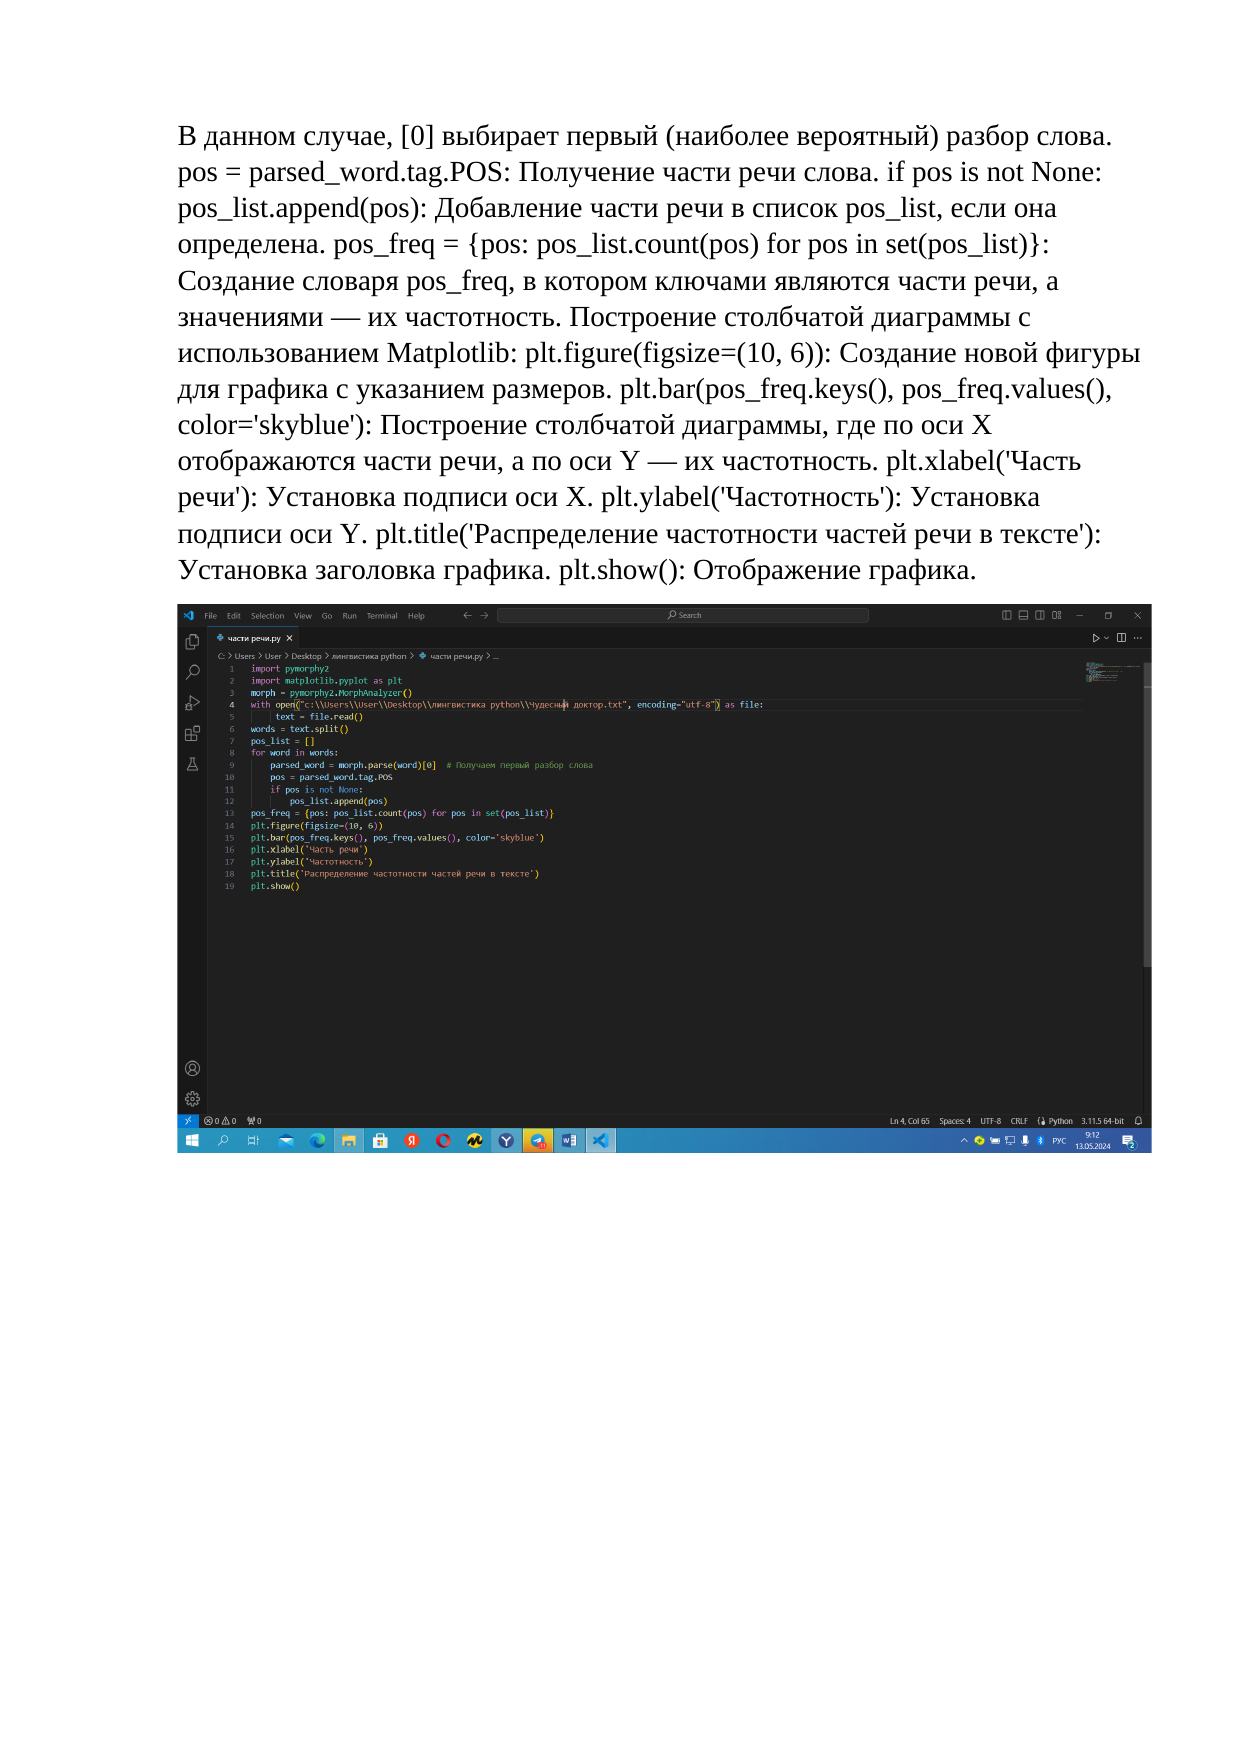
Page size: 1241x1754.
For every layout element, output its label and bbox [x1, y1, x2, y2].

text [177, 118, 1152, 585]
picture [177, 604, 1152, 1153]
